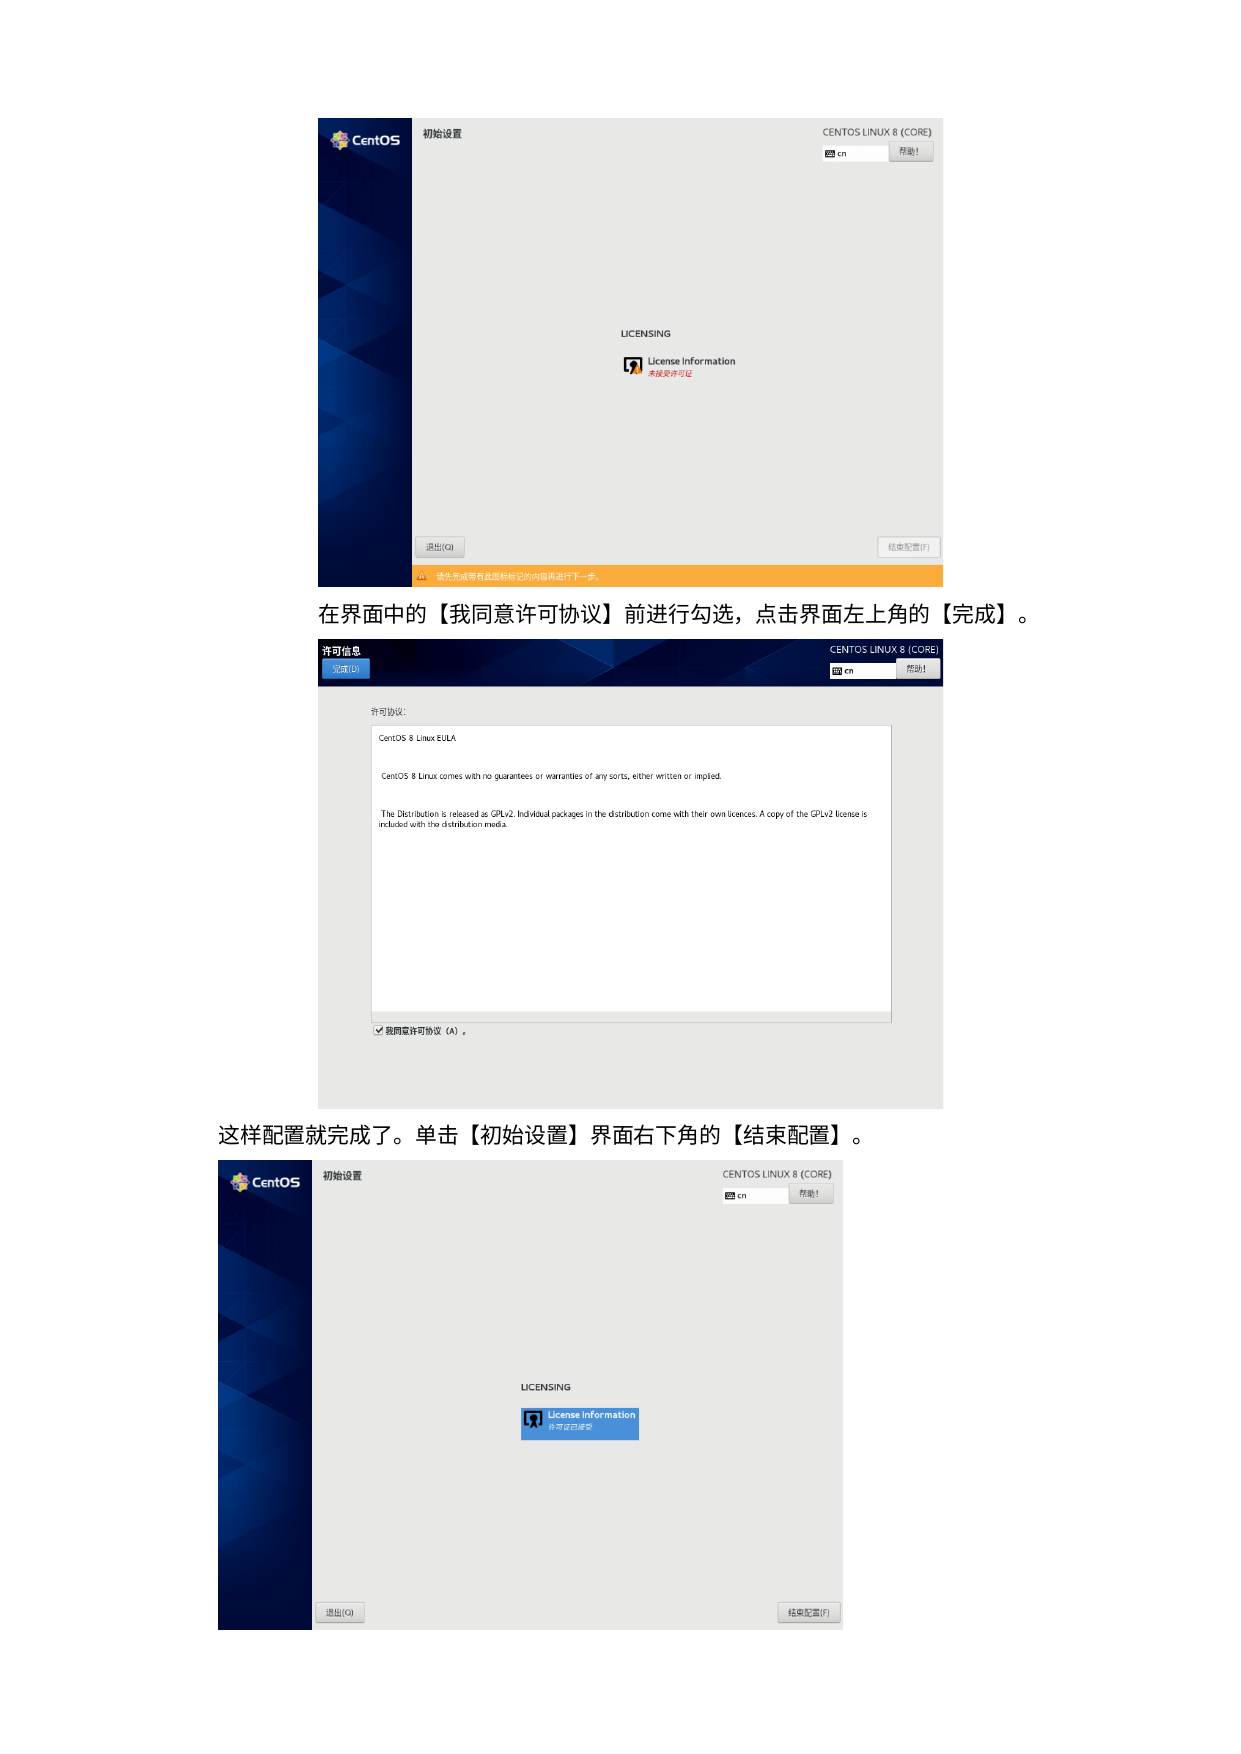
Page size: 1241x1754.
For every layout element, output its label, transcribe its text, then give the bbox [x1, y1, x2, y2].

text 这样配置就完成了。单击【初始设置】界面右下角的【结束配置】。 [218, 1118, 1122, 1150]
picture [318, 118, 944, 587]
text 在界面中的【我同意许可协议】前进行勾选，点击界面左上角的【完成】。 [318, 597, 1122, 629]
picture [318, 639, 944, 1109]
picture [218, 1160, 844, 1630]
